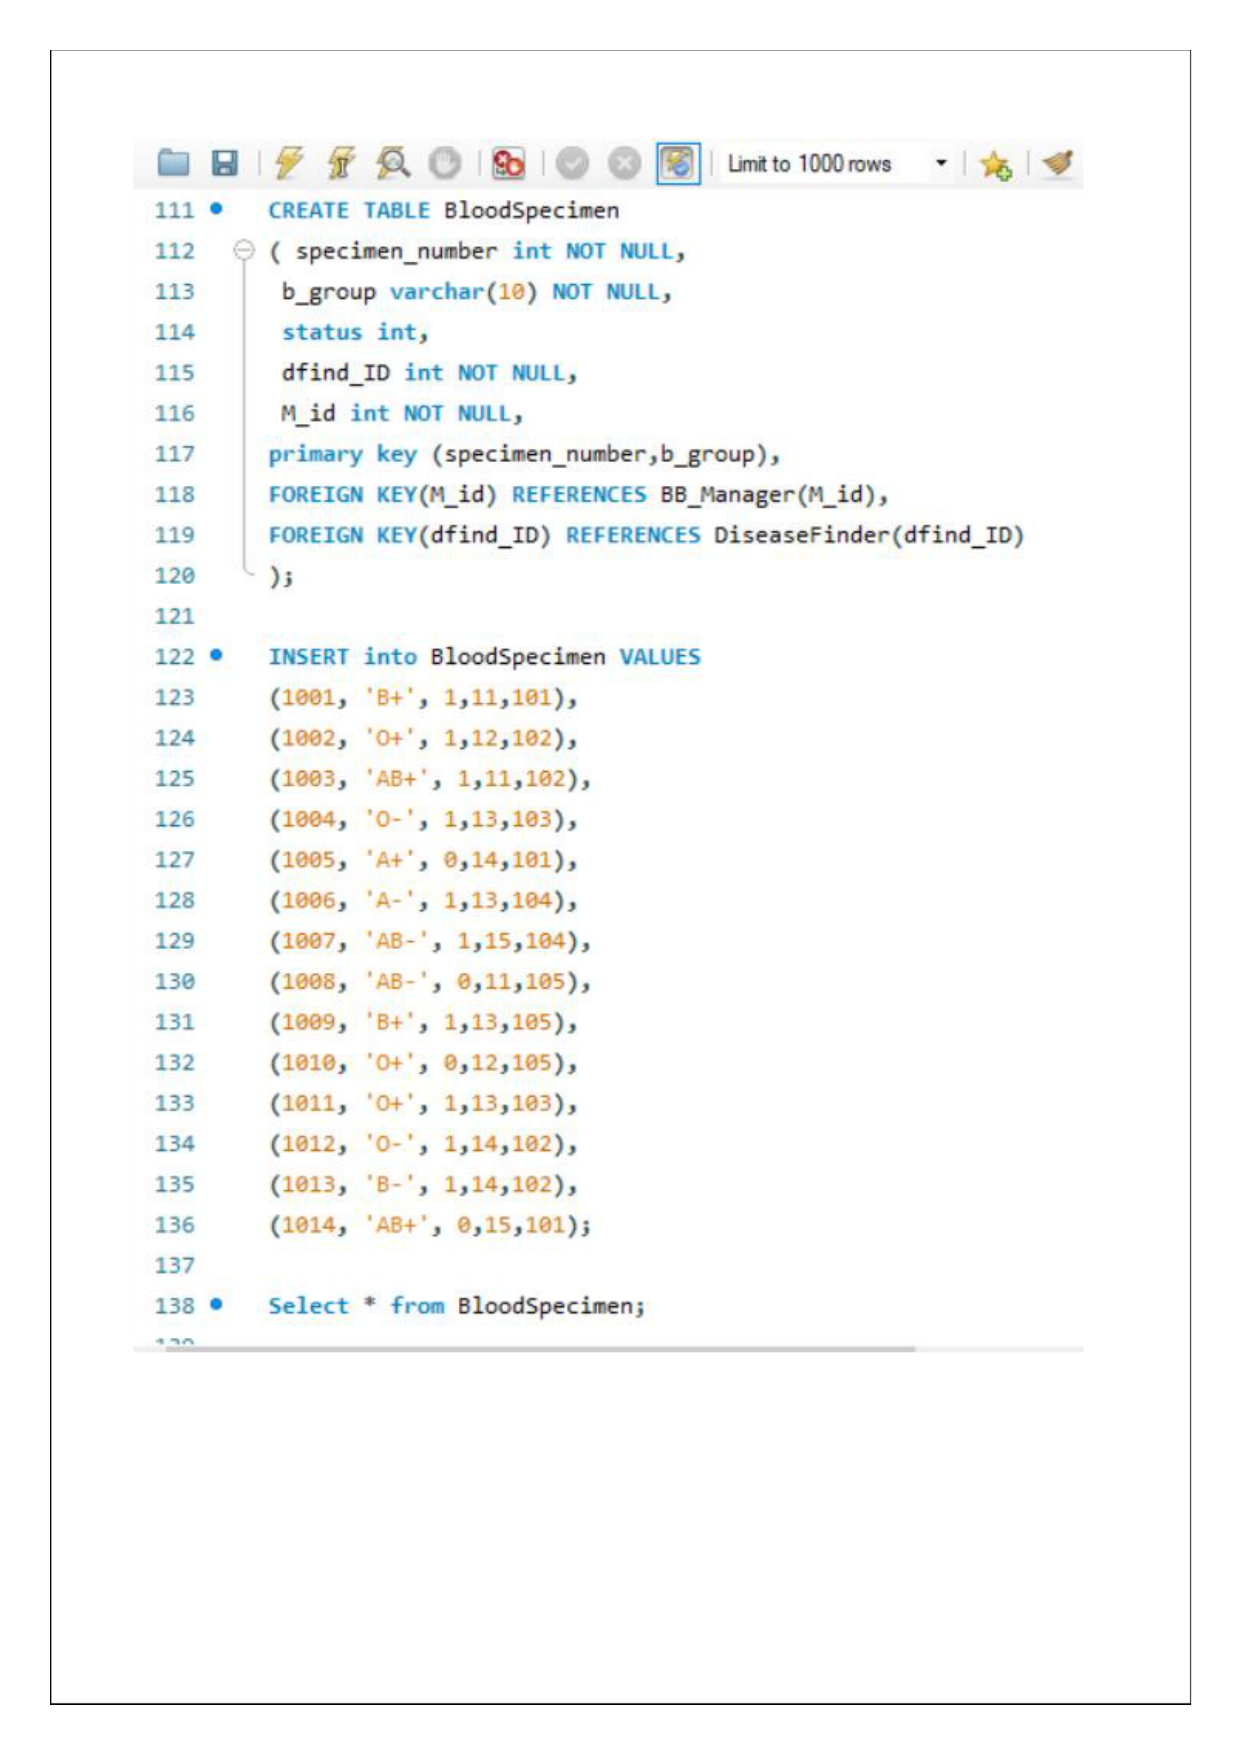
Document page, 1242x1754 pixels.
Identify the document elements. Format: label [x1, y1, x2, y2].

picture [50, 50, 1192, 1705]
